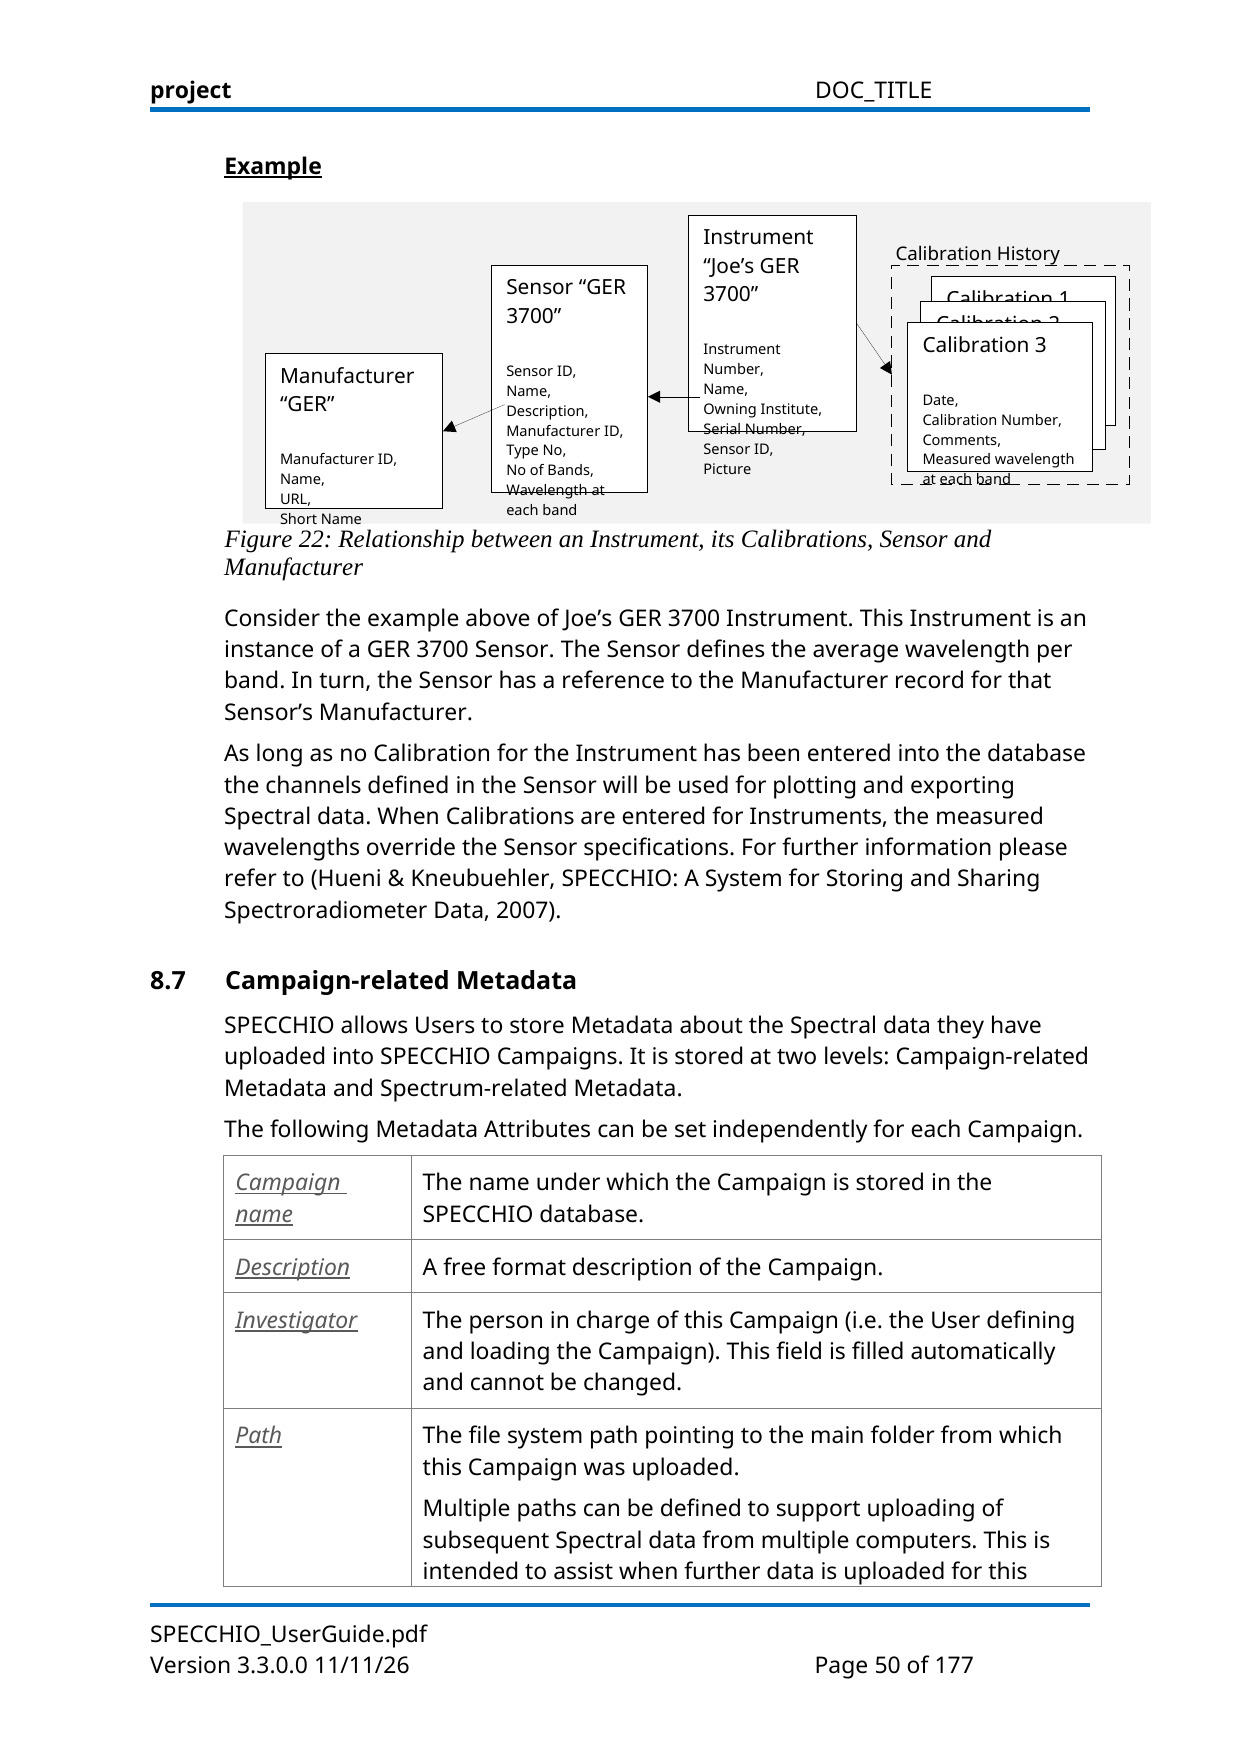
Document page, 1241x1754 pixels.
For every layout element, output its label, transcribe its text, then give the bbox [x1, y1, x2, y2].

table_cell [412, 1409, 1101, 1586]
table_cell Description [224, 1240, 411, 1292]
text SPECCHIO allows Users to store Metadata about the Spectral data they have uploaded into SPECCHIO Campaigns. It is stored at two levels: Campaign-related Metadata and Spectrum-related Metadata. [224, 1009, 1090, 1103]
table_cell Path [224, 1409, 411, 1586]
subtitle Example [224, 150, 1090, 181]
text The following Metadata Attributes can be set independently for each Campaign. [224, 1113, 1090, 1144]
table_header Campaign name [224, 1156, 411, 1239]
text Consider the example above of Joe’s GER 3700 Instrument. This Instrument is an instance of a GER 3700 Sensor. The Sensor defines the average wavelength per band. In turn, the Sensor has a reference to the Manufacturer record for that Sensor’s Manufacturer. [224, 602, 1090, 727]
text Figure 22: Relationship between an Instrument, its Calibrations, Sensor and Manufacturer [224, 524, 1090, 581]
table_cell The person in charge of this Campaign (i.e. the User defining and loading the Campaign). This field is filled automatically and cannot be changed. [412, 1293, 1101, 1408]
subtitle Campaign-related Metadata [150, 962, 1090, 996]
table_cell A free format description of the Campaign. [412, 1240, 1101, 1292]
table_header The name under which the Campaign is stored in the SPECCHIO database. [412, 1156, 1101, 1239]
table_cell Investigator [224, 1293, 411, 1408]
text As long as no Calibration for the Instrument has been entered into the database the channels defined in the Sensor will be used for plotting and exporting Spectral data. When Calibrations are entered for Instruments, the measured wavelengths override the Sensor specifications. For further information please refer to (Hueni & Kneubuehler, SPECCHIO: A System for Storing and Sharing Spectroradiometer Data, 2007). [224, 737, 1090, 925]
